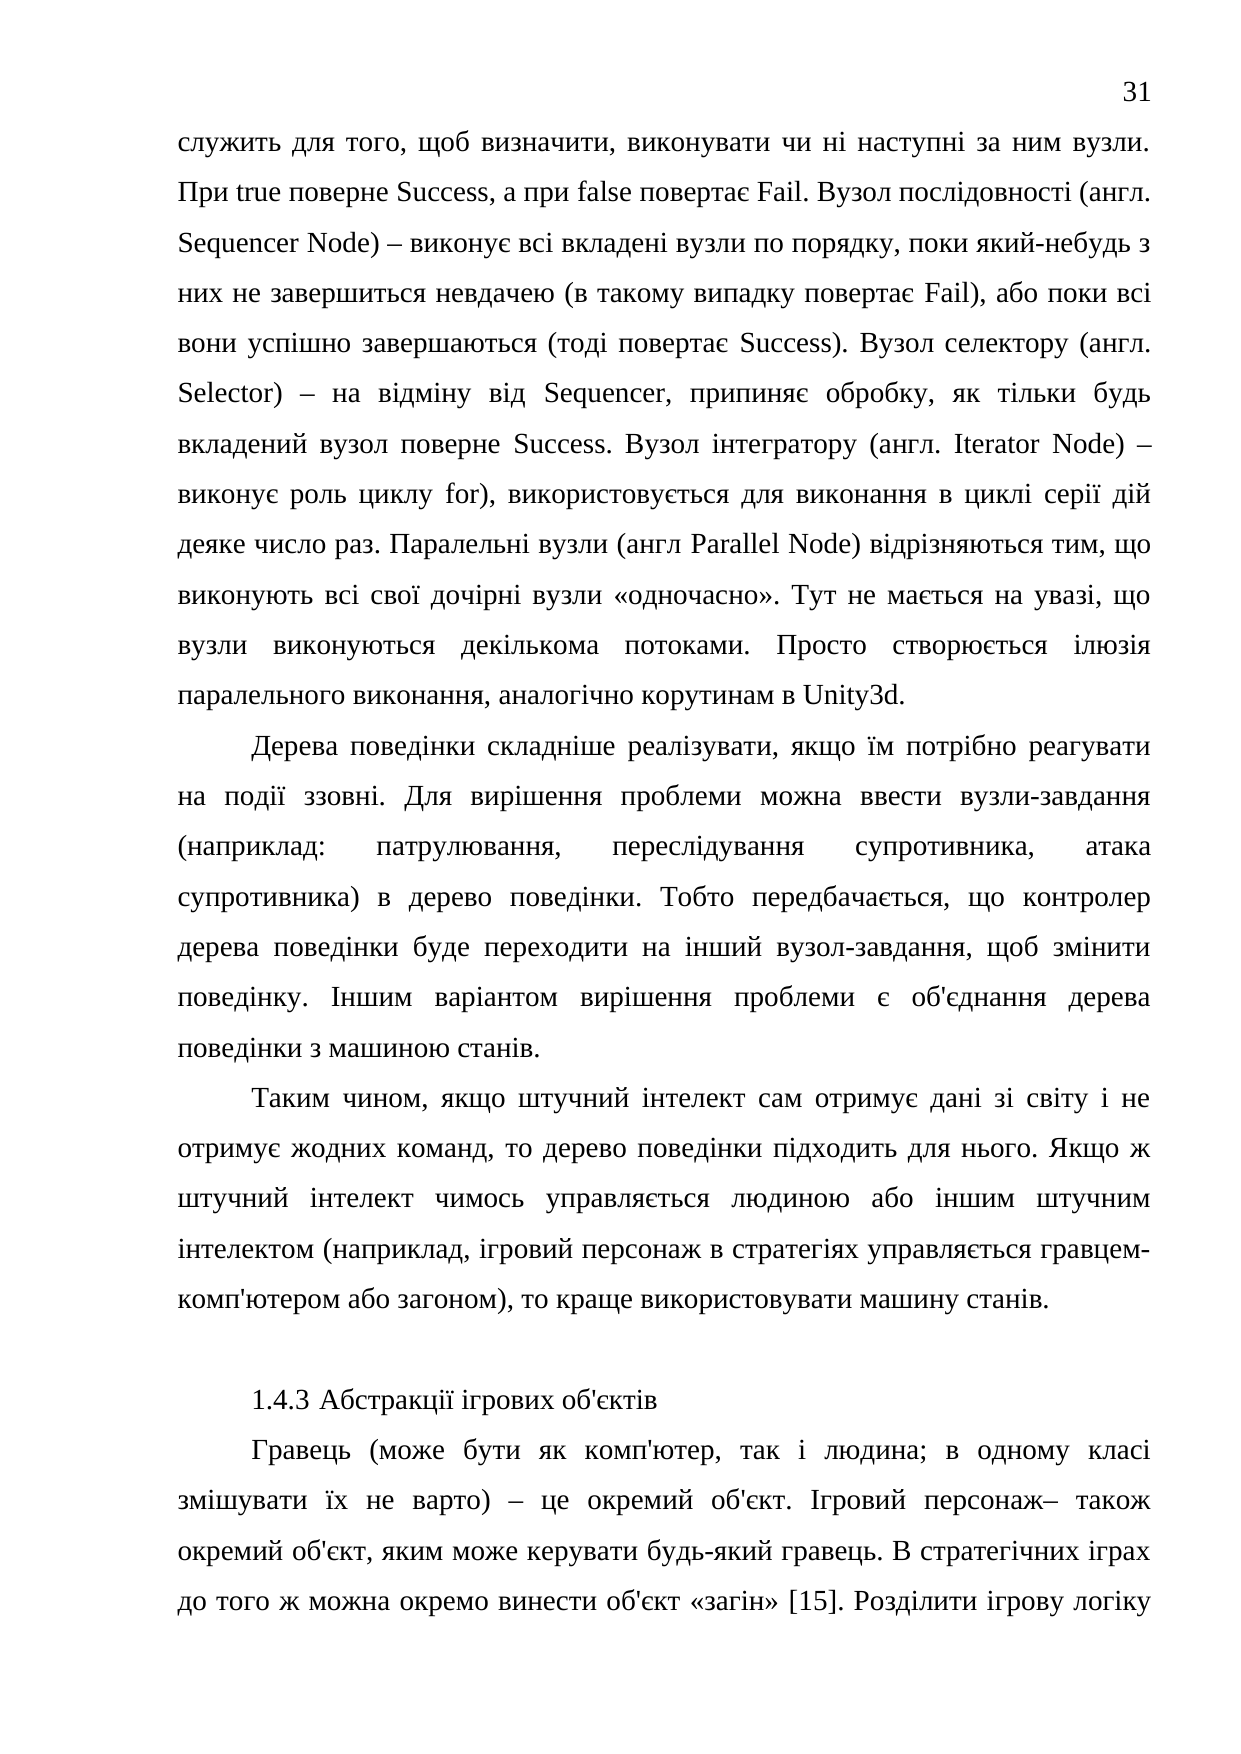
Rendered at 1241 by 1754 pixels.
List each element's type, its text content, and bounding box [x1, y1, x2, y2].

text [177, 1432, 1152, 1617]
text Дерева поведінки складніше реалізувати, якщо їм потрібно реагувати на події ззовні. Для вирішення проблеми можна ввести вузли-завдання (наприклад: патрулювання, переслідування супротивника, атака супротивника) в дерево поведінки. Тобто передбачається, що контролер дерева поведінки буде переходити на інший вузол-завдання, щоб змінити поведінку. Іншим варіантом вирішення проблеми є об'єднання дерева поведінки з машиною станів. [177, 728, 1152, 1063]
subtitle Абстракції ігрових об'єктів [251, 1382, 1152, 1415]
text Таким чином, якщо штучний інтелект сам отримує дані зі світу і не отримує жодних команд, то дерево поведінки підходить для нього. Якщо ж штучний інтелект чимось управляється людиною або іншим штучним інтелектом (наприклад, ігровий персонаж в стратегіях управляється гравцем-комп'ютером або загоном), то краще використовувати машину станів. [177, 1080, 1152, 1315]
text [177, 124, 1152, 711]
